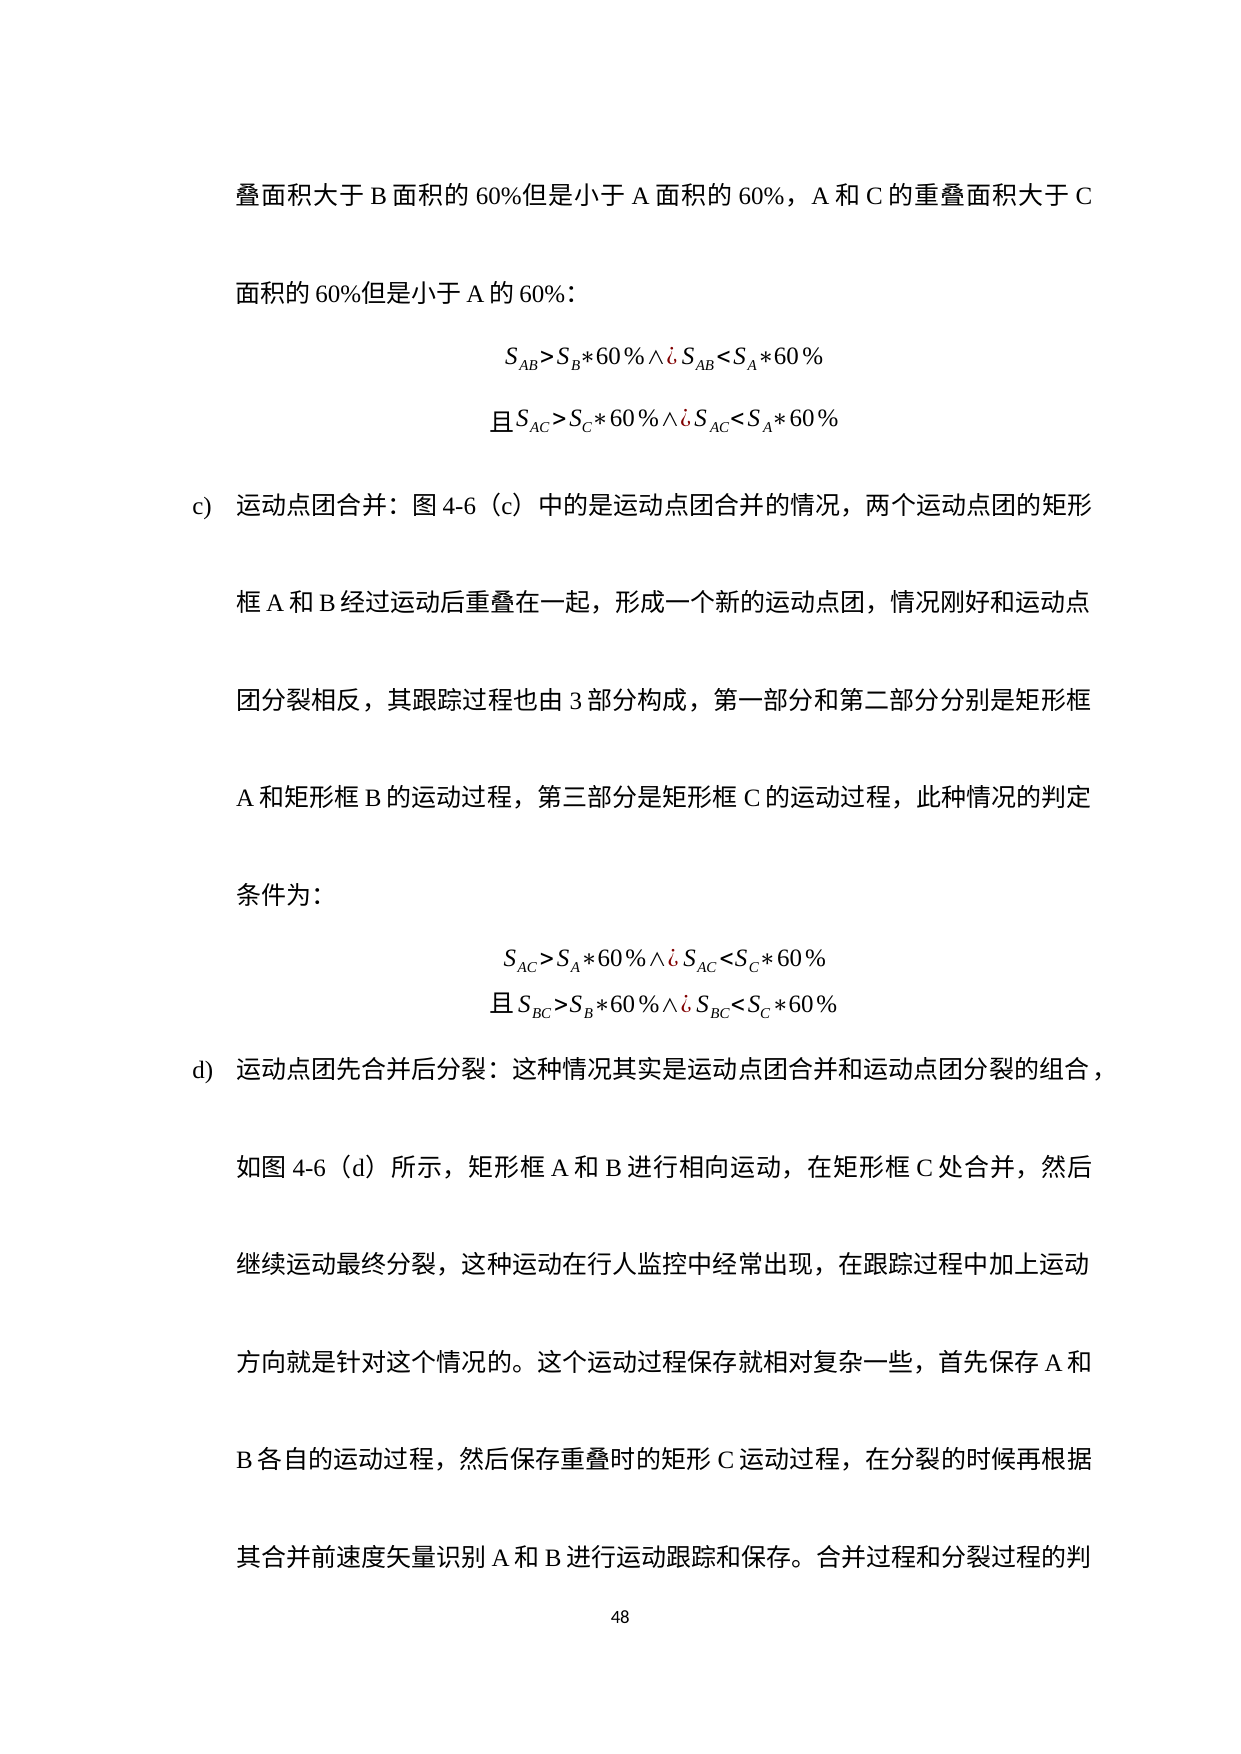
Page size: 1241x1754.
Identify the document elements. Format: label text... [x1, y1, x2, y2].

list 且 [235, 388, 1092, 453]
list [192, 1036, 1092, 1588]
list 运动点团合并：图4-6（c）中的是运动点团合并的情况，两个运动点团的矩形框A和B经过运动后重叠在一起，形成一个新的运动点团，情况刚好和运动点团分裂相反，其跟踪过程也由3部分构成，第一部分和第二部分分别是矩形框A和矩形框B的运动过程，第三部分是矩形框C的运动过程，此种情况的判定条件为： [192, 471, 1092, 926]
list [235, 161, 1092, 324]
